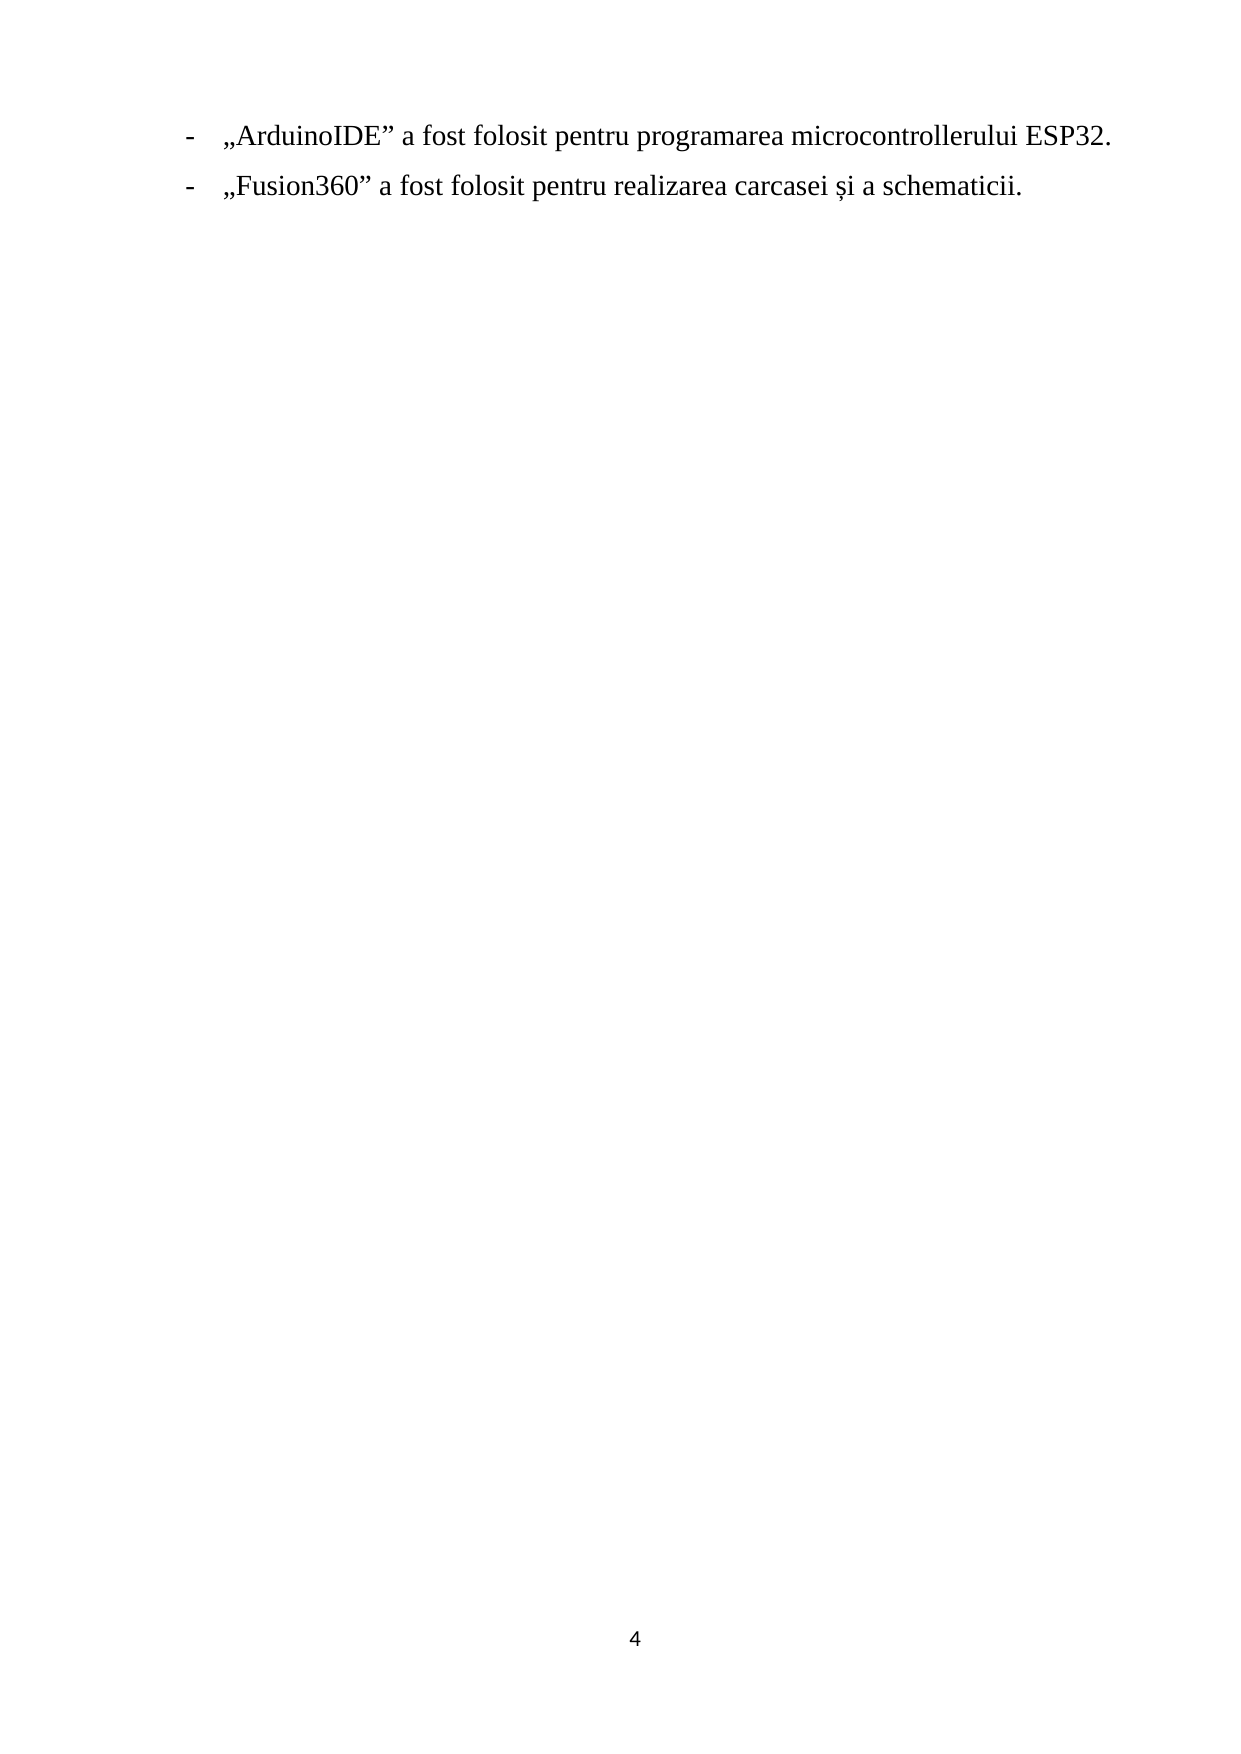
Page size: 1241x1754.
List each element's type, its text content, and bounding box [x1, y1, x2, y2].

list „Fusion360” a fost folosit pentru realizarea carcasei și a schematicii. [185, 168, 1122, 202]
list „ArduinoIDE” a fost folosit pentru programarea microcontrollerului ESP32. [185, 118, 1122, 152]
